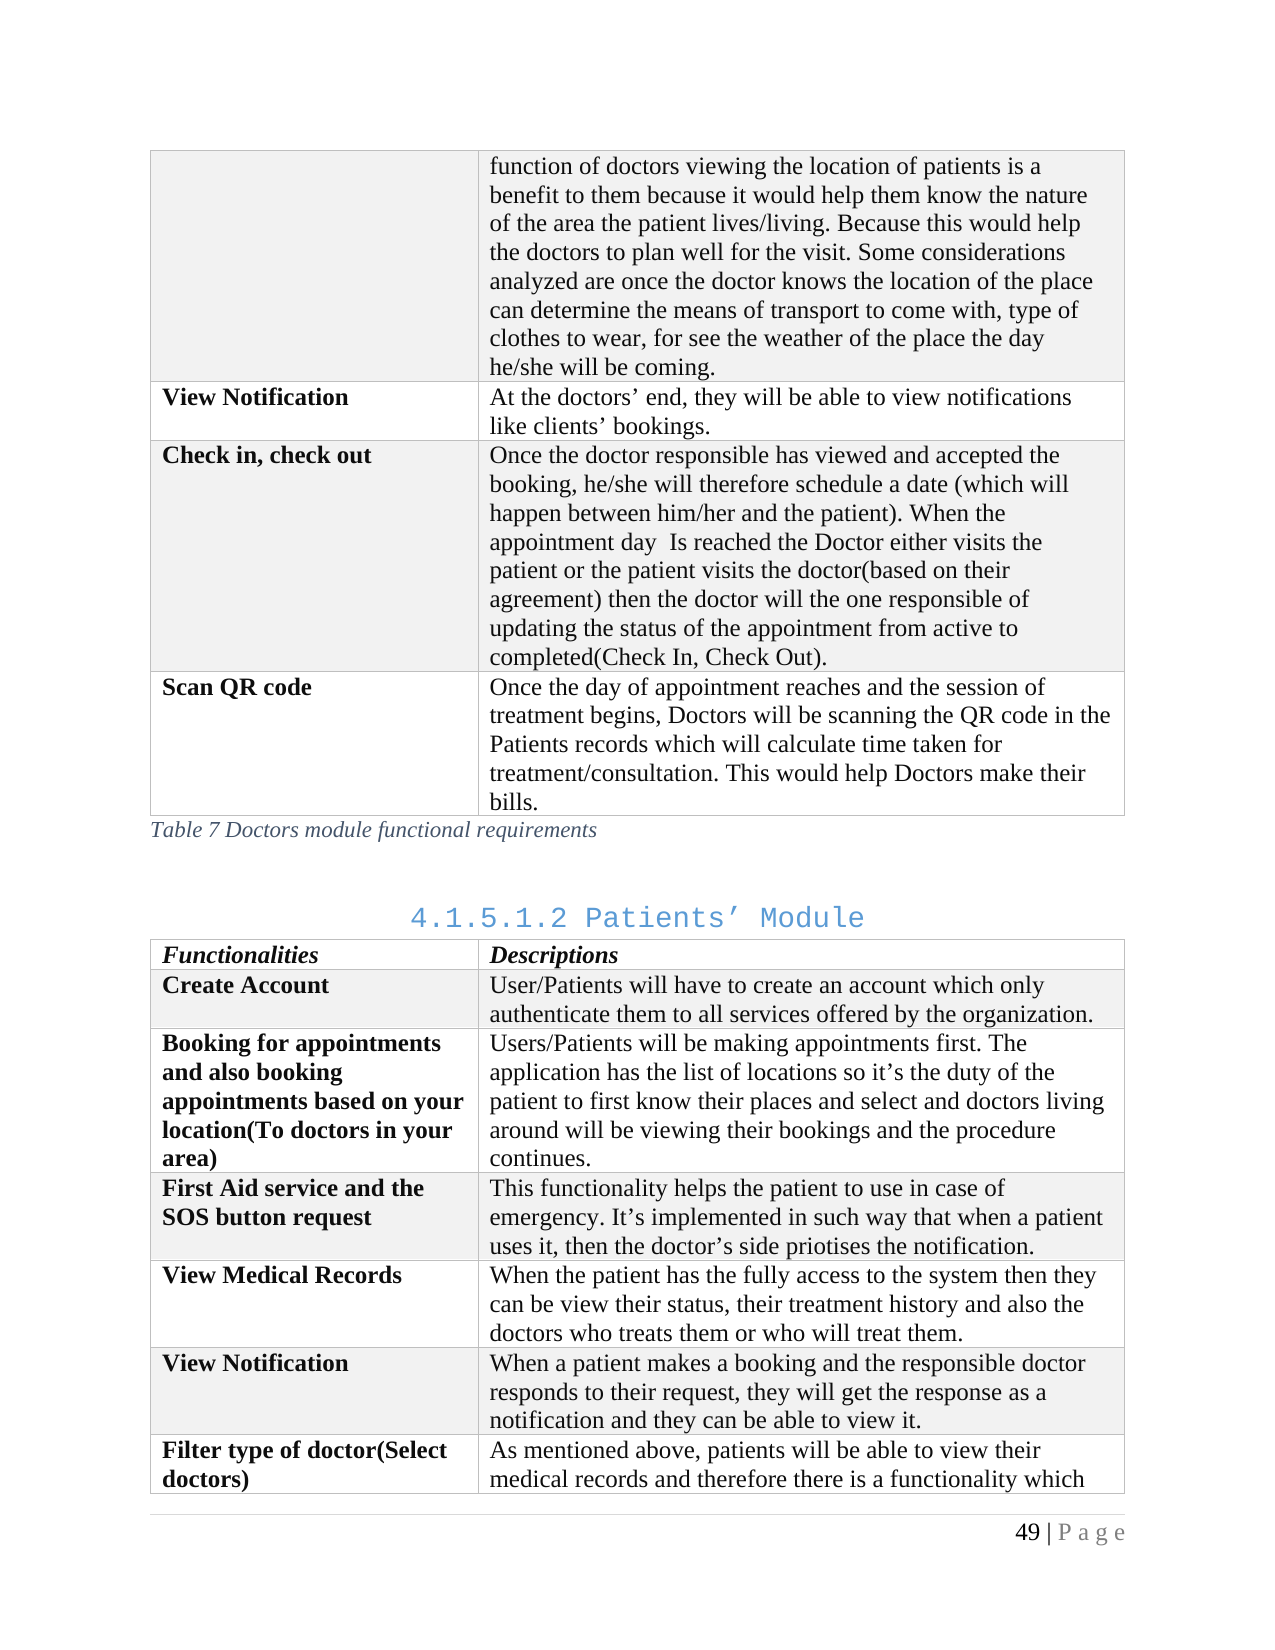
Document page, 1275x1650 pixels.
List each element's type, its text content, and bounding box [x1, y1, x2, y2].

table_cell Once the day of appointment reaches and the session of treatment begins, Doctors will be scanning the QR code in the Patients records which will calculate time taken for treatment/consultation. This would help Doctors make their bills. [479, 672, 1124, 815]
table_cell This functionality helps the patient to use in case of emergency. It’s implemented in such way that when a patient uses it, then the doctor’s side priotises the notification. [479, 1173, 1124, 1259]
subtitle 4.1.5.1.2 Patients’ Module [150, 903, 1125, 936]
table_cell First Aid service and the SOS button request [151, 1173, 478, 1259]
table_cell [151, 151, 478, 381]
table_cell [151, 1435, 478, 1493]
table_header Descriptions [479, 940, 1124, 969]
table_cell Scan QR code [151, 672, 478, 815]
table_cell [479, 1435, 1124, 1493]
table_cell Booking for appointments and also booking appointments based on your location(To doctors in your area) [151, 1029, 478, 1172]
table_cell Once the doctor responsible has viewed and accepted the booking, he/she will therefore schedule a date (which will happen between him/her and the patient). When the appointment day Is reached the Doctor either visits the patient or the patient visits the doctor(based on their agreement) then the doctor will the one responsible of updating the status of the appointment from active to completed(Check In, Check Out). [479, 441, 1124, 671]
table_cell When a patient makes a booking and the responsible doctor responds to their request, they will get the response as a notification and they can be able to view it. [479, 1348, 1124, 1434]
table_cell View Medical Records [151, 1261, 478, 1347]
text Table 7 Doctors module functional requirements [150, 816, 1125, 843]
table_cell View Notification [151, 382, 478, 439]
table_cell Create Account [151, 970, 478, 1027]
table_cell View Notification [151, 1348, 478, 1434]
table_cell Check in, check out [151, 441, 478, 671]
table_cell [479, 151, 1124, 381]
table_cell Users/Patients will be making appointments first. The application has the list of locations so it’s the duty of the patient to first know their places and select and doctors living around will be viewing their bookings and the procedure continues. [479, 1029, 1124, 1172]
table_header Functionalities [151, 940, 478, 969]
table_cell User/Patients will have to create an account which only authenticate them to all services offered by the organization. [479, 970, 1124, 1027]
table_cell At the doctors’ end, they will be able to view notifications like clients’ bookings. [479, 382, 1124, 439]
table_cell When the patient has the fully access to the system then they can be view their status, their treatment history and also the doctors who treats them or who will treat them. [479, 1261, 1124, 1347]
